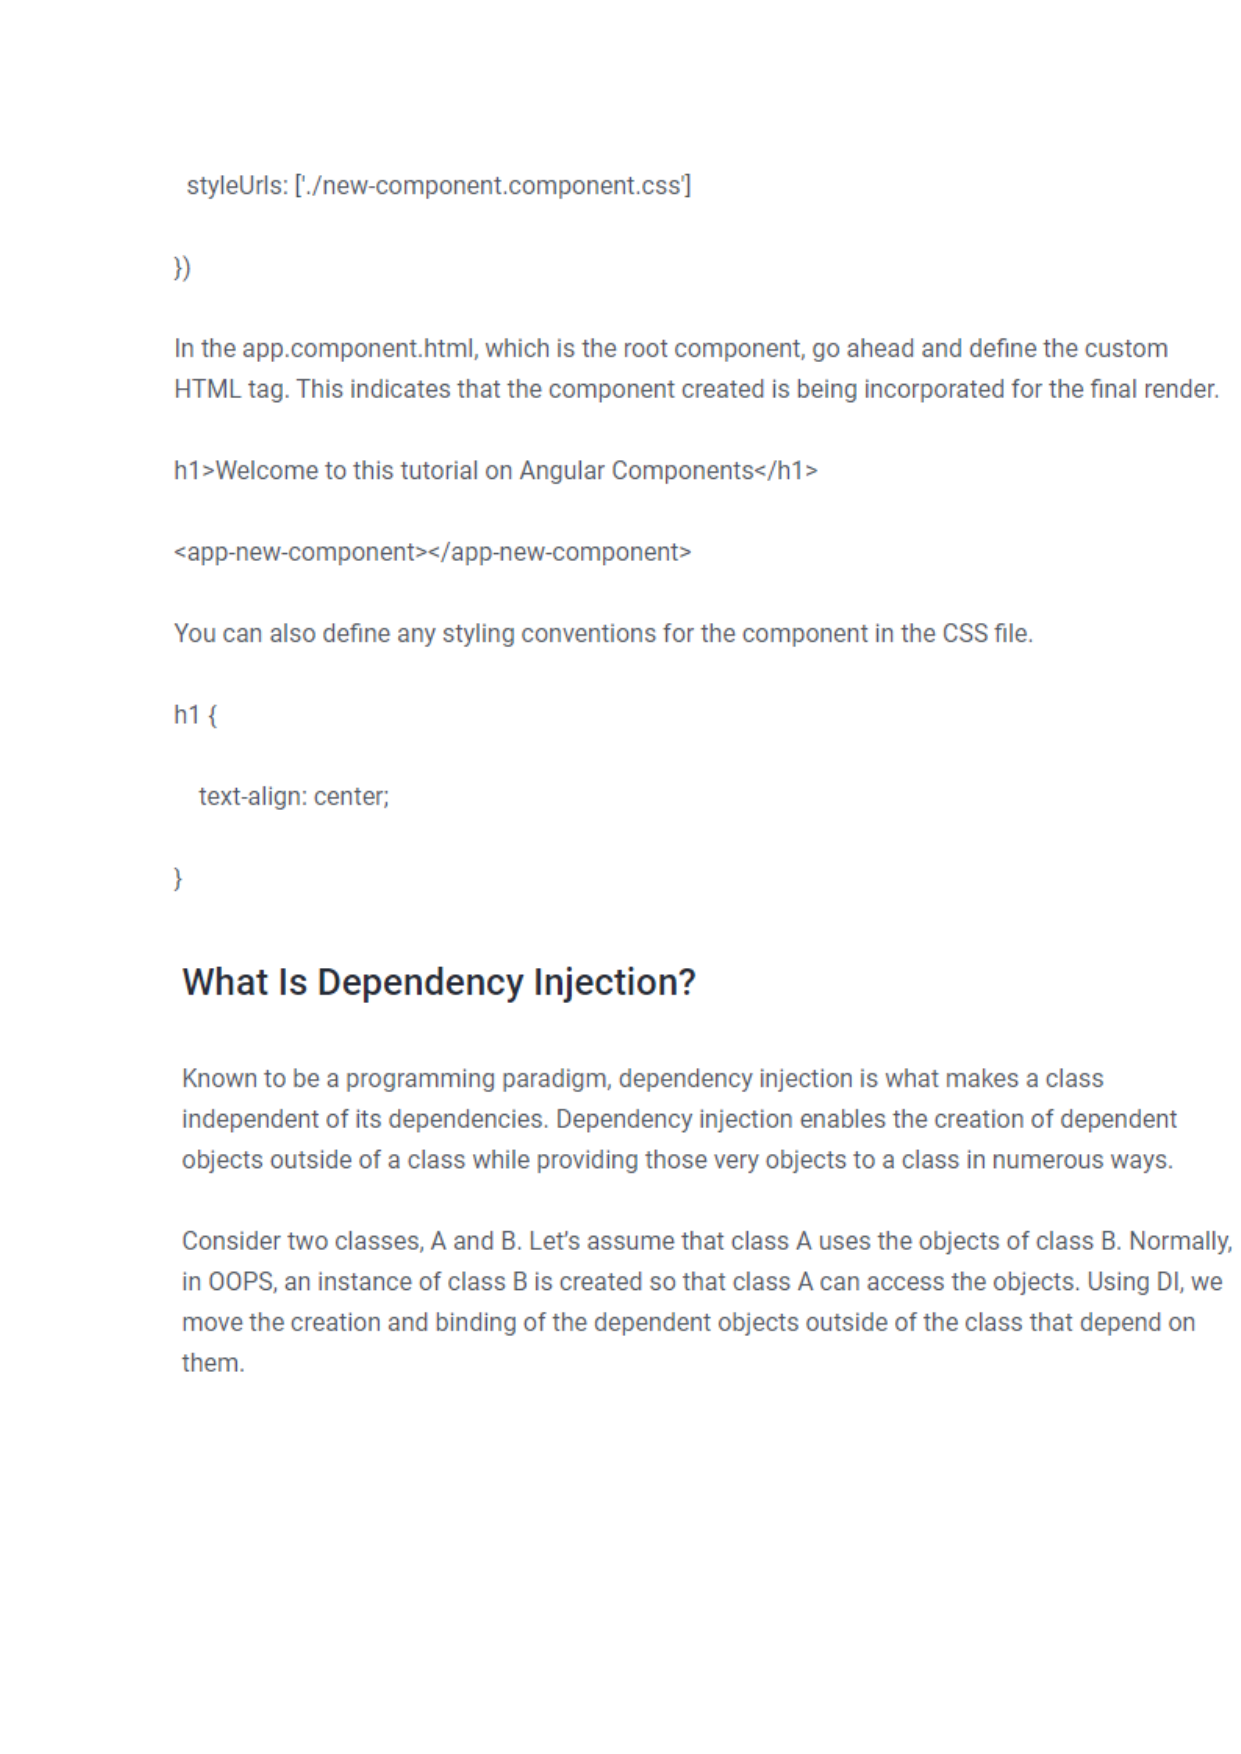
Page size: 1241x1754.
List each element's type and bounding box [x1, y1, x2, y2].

picture [150, 150, 1241, 1400]
